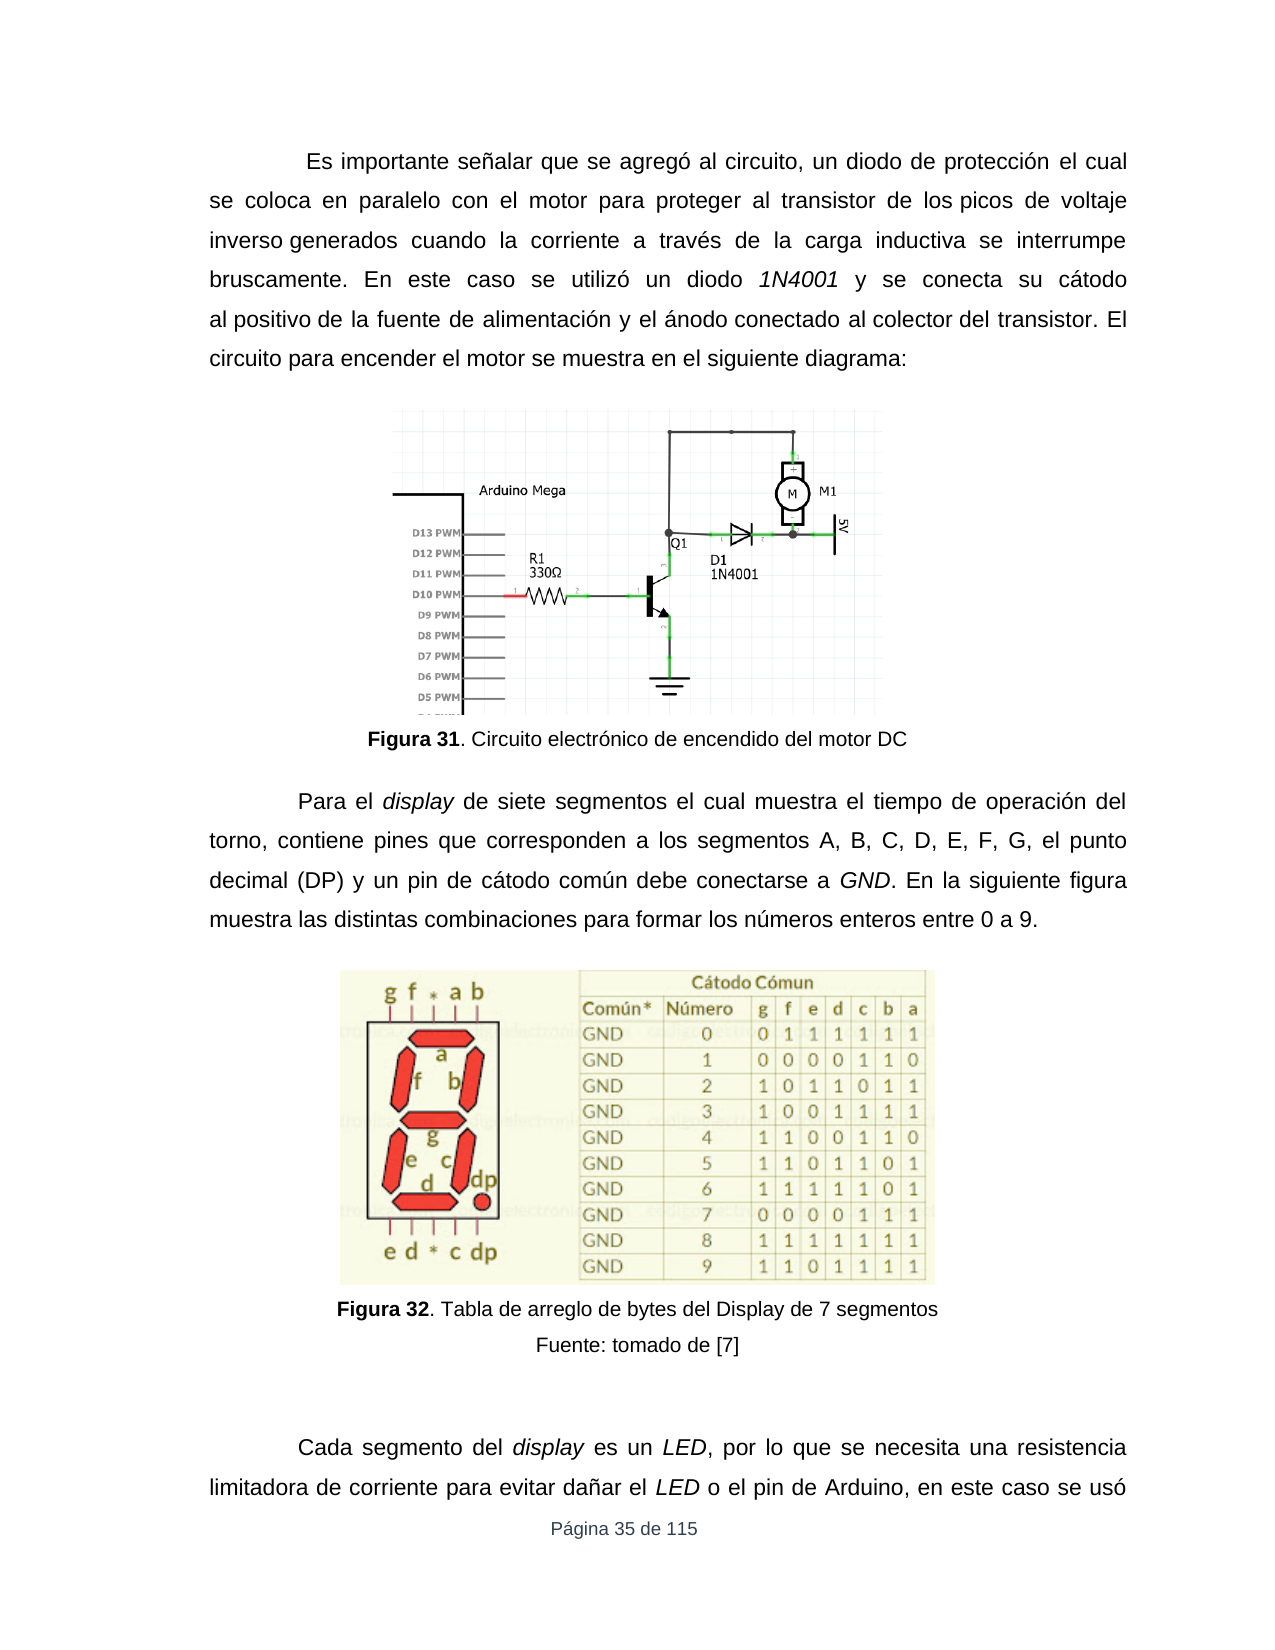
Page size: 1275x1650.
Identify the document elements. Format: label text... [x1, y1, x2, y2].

text Es importante señalar que se agregó al circuito, un diodo de protección el cual se coloca en paralelo con el motor para proteger al transistor de los picos de voltaje inverso generados cuando la corriente a través de la carga inductiva se interrumpe bruscamente. En este caso se utilizó un diodo 1N4001 y se conecta su cátodo al positivo de la fuente de alimentación y el ánodo conectado al colector del transistor. El circuito para encender el motor se muestra en el siguiente diagrama: [209, 148, 1127, 371]
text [209, 1434, 1127, 1500]
picture [340, 970, 936, 1285]
text Para el display de siete segmentos el cual muestra el tiempo de operación del torno, contiene pines que corresponden a los segmentos A, B, C, D, E, F, G, el punto decimal (DP) y un pin de cátodo común debe conectarse a GND. En la siguiente figura muestra las distintas combinaciones para formar los números enteros entre 0 a 9. [209, 788, 1127, 932]
picture [392, 409, 883, 715]
